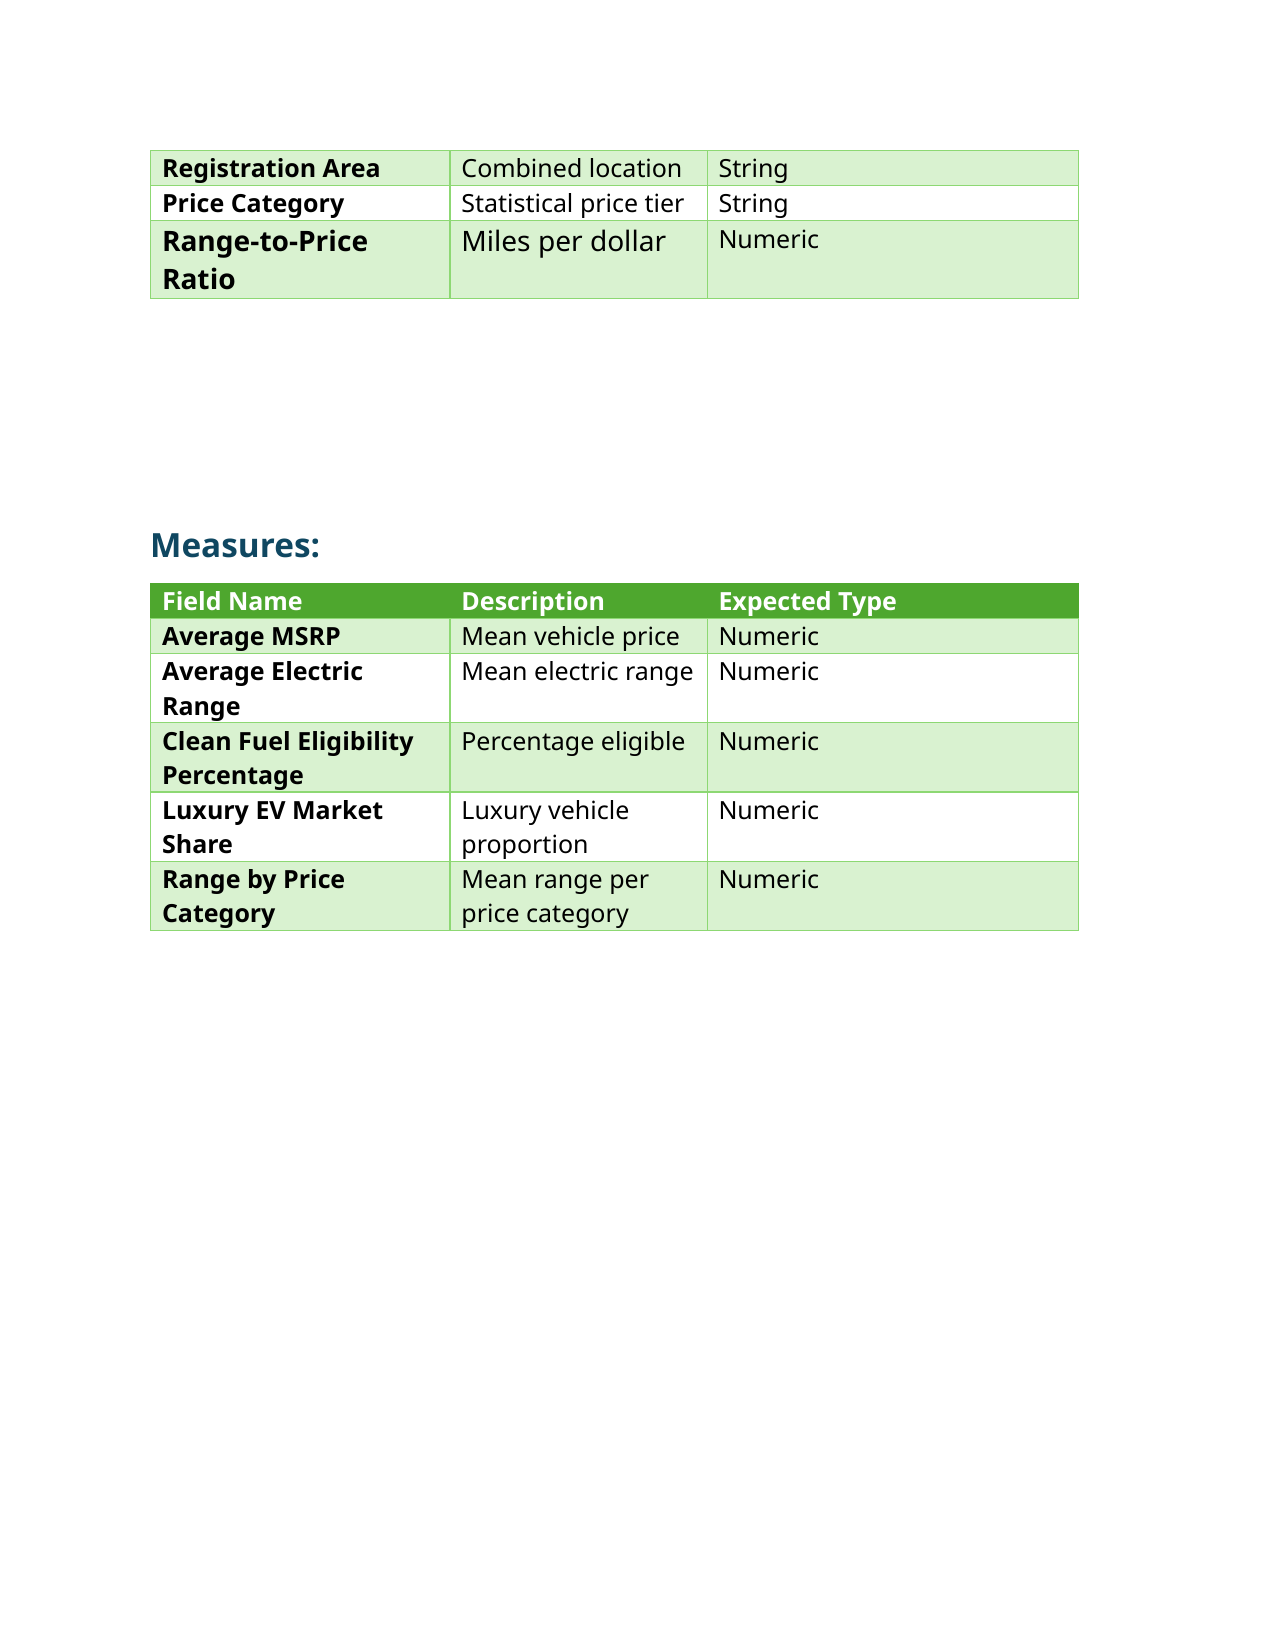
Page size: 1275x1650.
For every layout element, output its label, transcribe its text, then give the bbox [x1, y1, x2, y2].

table_cell Numeric [708, 723, 1078, 791]
table_cell Miles per dollar [451, 221, 707, 298]
table_cell Luxury vehicle proportion [451, 793, 707, 861]
table_header Field Name [151, 584, 449, 618]
table_header Expected Type [708, 584, 1078, 618]
table_cell String [708, 186, 1078, 220]
table_cell Statistical price tier [451, 186, 707, 220]
table_cell Percentage eligible [451, 723, 707, 791]
table_cell Registration Area [151, 151, 449, 185]
subtitle Measures: [150, 522, 1125, 568]
table_cell Mean electric range [451, 654, 707, 722]
table_cell Luxury EV Market Share [151, 793, 449, 861]
table_cell Price Category [151, 186, 449, 220]
table_cell Range-to-Price Ratio [151, 221, 449, 298]
table_cell Numeric [708, 793, 1078, 861]
table_cell Clean Fuel Eligibility Percentage [151, 723, 449, 791]
table_cell Average Electric Range [151, 654, 449, 722]
table_cell Numeric [708, 654, 1078, 722]
table_cell Range by Price Category [151, 862, 449, 930]
table_cell Numeric [708, 619, 1078, 653]
table_cell Numeric [708, 862, 1078, 930]
table_cell String [708, 151, 1078, 185]
table_cell Mean vehicle price [451, 619, 707, 653]
table_header Description [451, 584, 707, 618]
table_cell Combined location [451, 151, 707, 185]
table_cell Numeric [708, 221, 1078, 298]
table_cell Average MSRP [151, 619, 449, 653]
table_cell Mean range per price category [451, 862, 707, 930]
